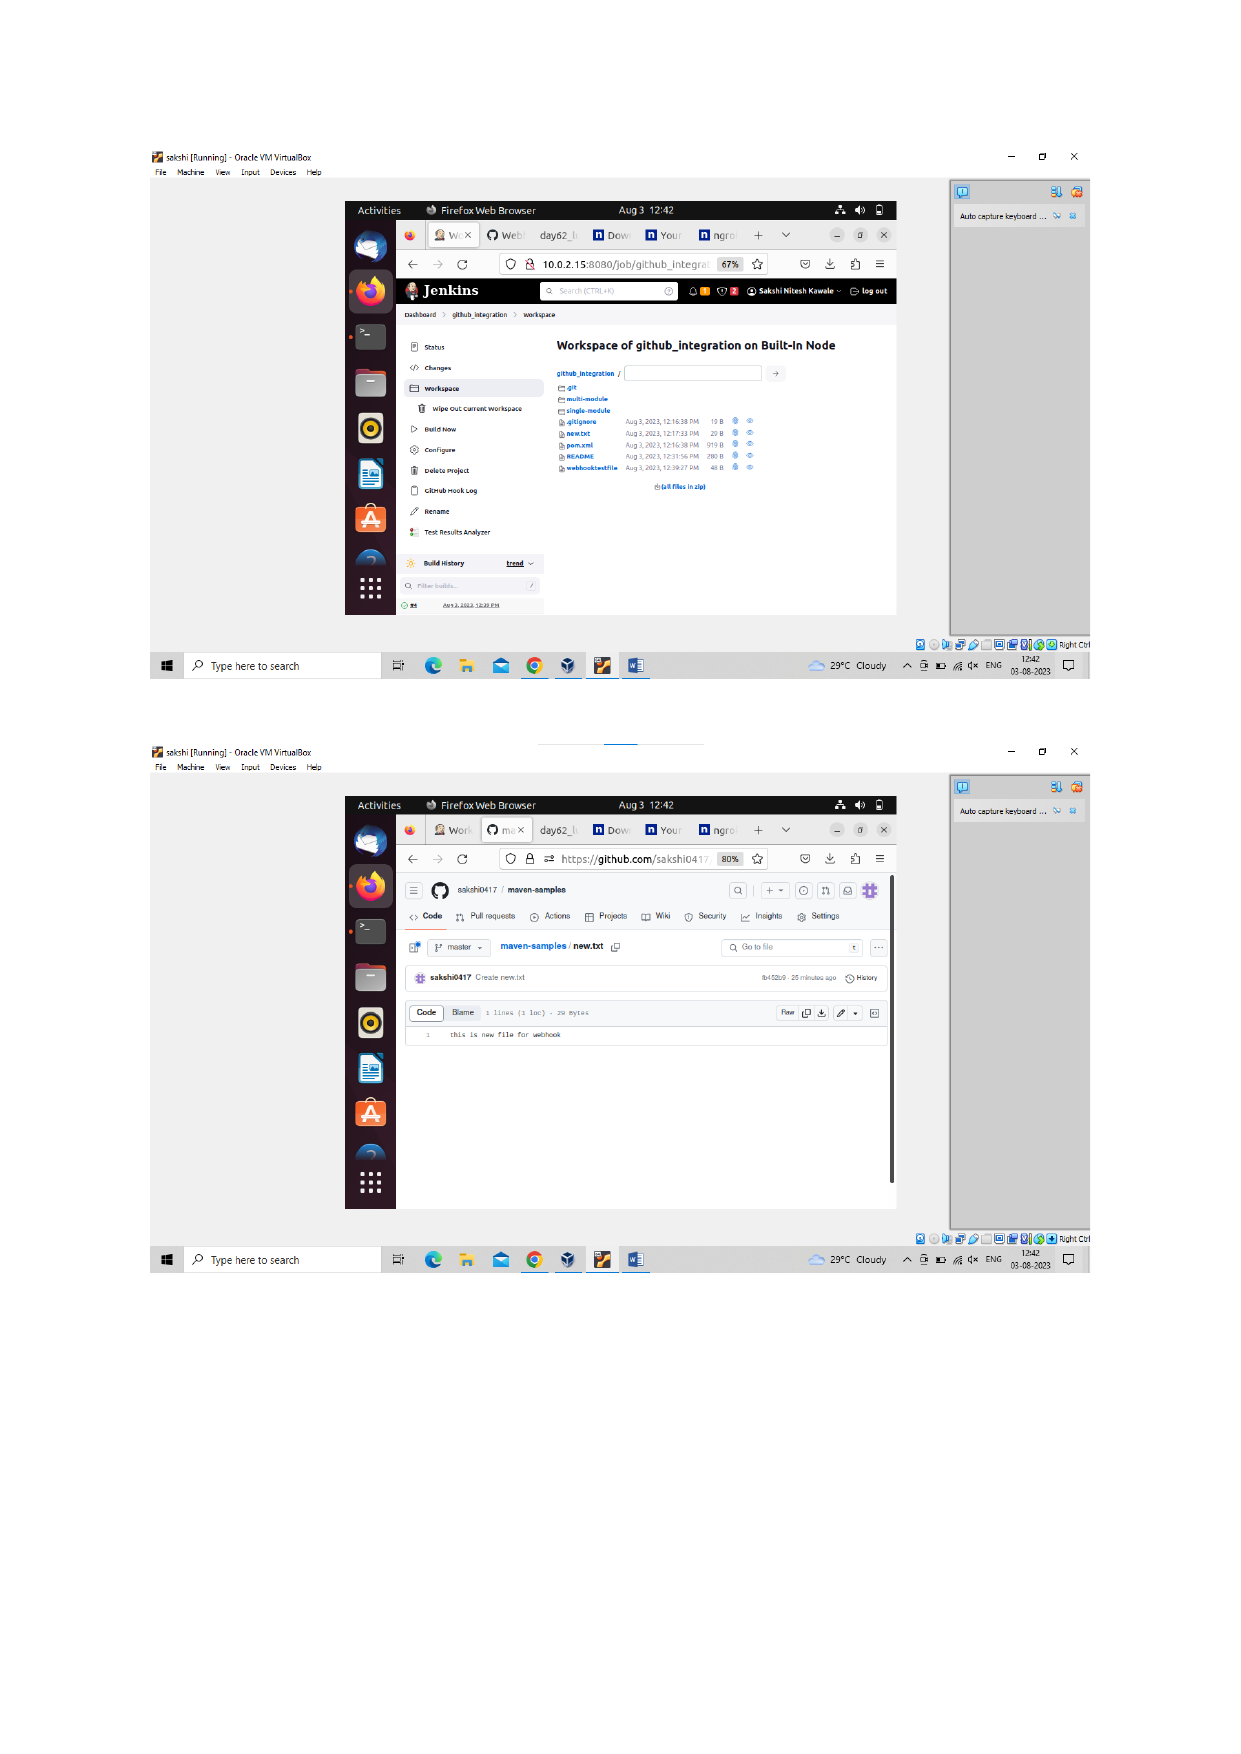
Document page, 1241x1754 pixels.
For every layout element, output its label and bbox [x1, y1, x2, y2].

picture [150, 150, 1091, 679]
picture [150, 744, 1091, 1273]
